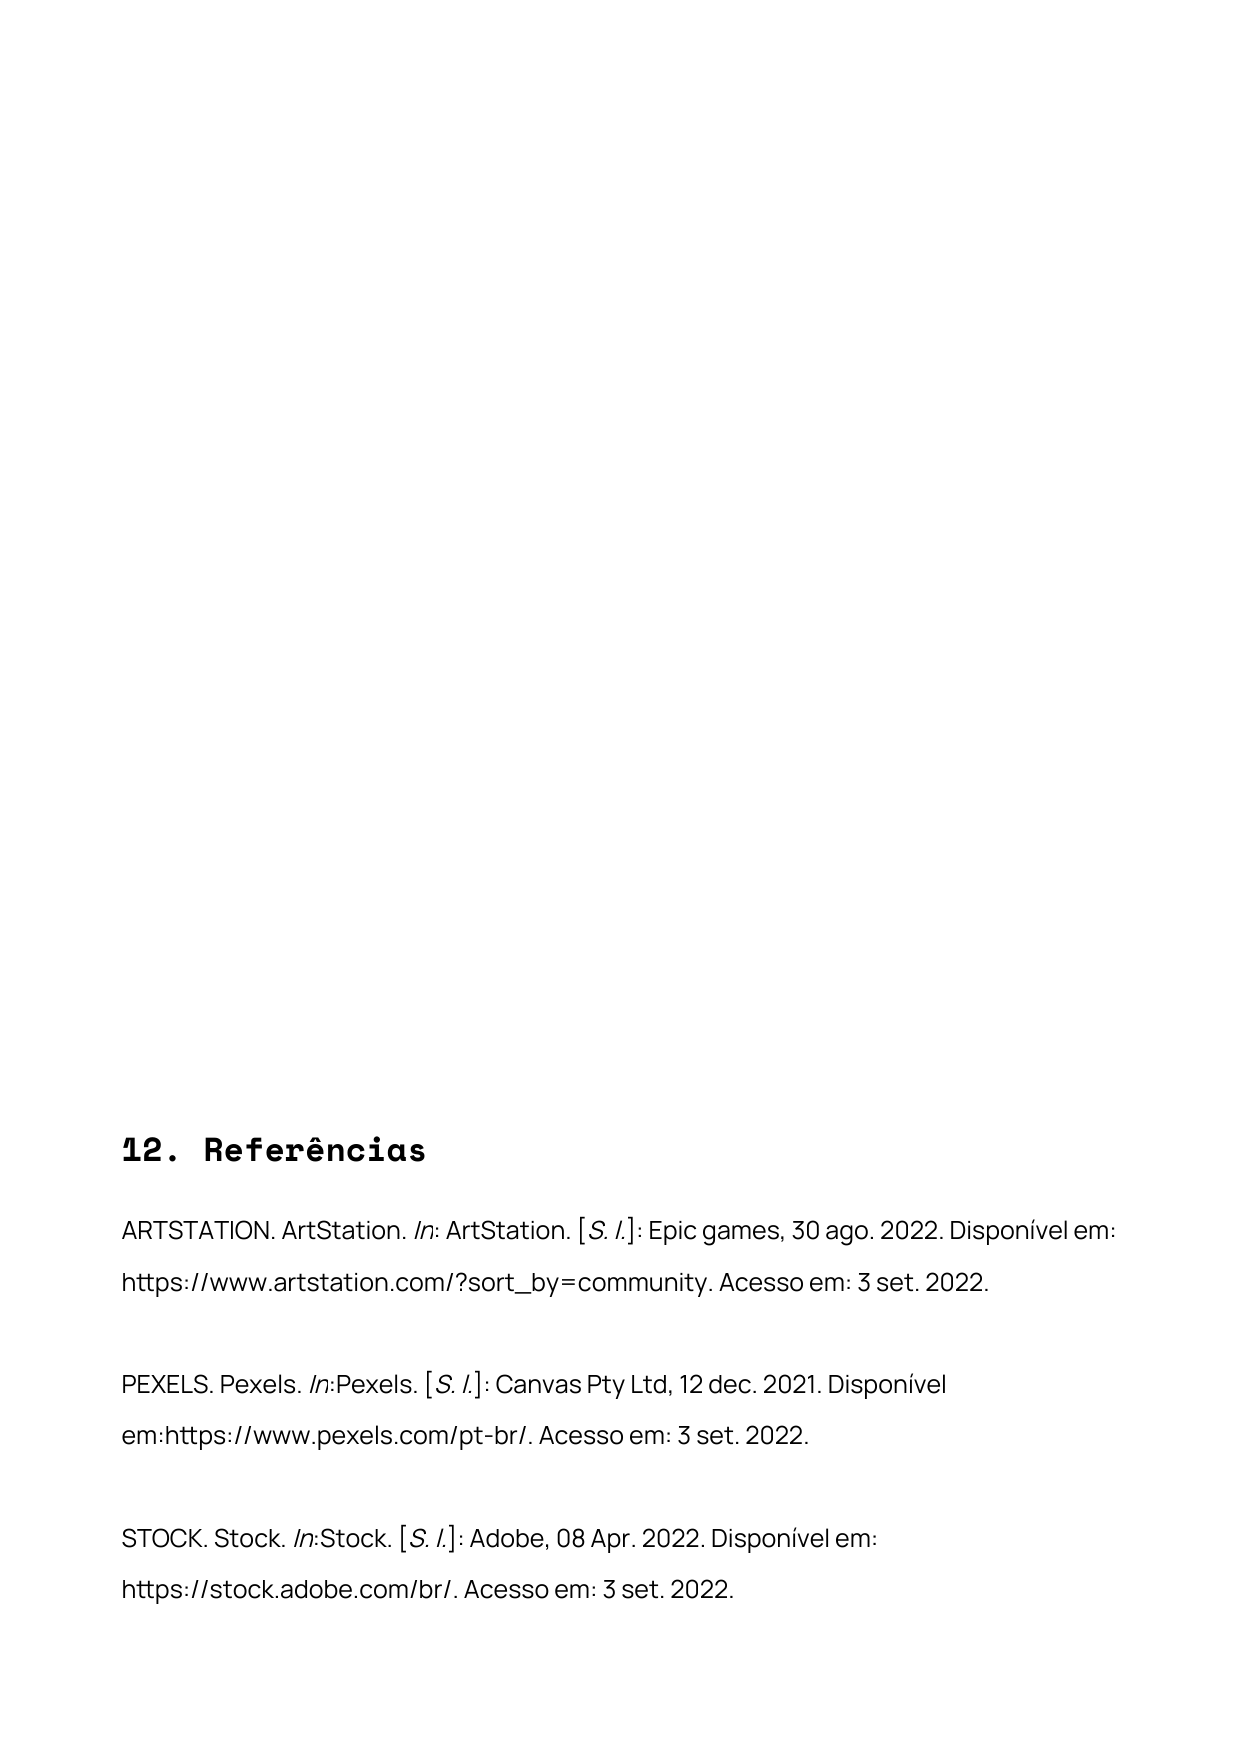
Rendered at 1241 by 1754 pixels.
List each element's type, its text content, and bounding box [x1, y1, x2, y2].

text PEXELS. Pexels. In:Pexels. [S. l.]: Canvas Pty Ltd, 12 dec. 2021. Disponível em:https://www.pexels.com/pt-br/. Acesso em: 3 set. 2022. [121, 1367, 1165, 1452]
text ARTSTATION. ArtStation. In: ArtStation. [S. l.]: Epic games, 30 ago. 2022. Disponível em: https://www.artstation.com/?sort_by=community. Acesso em: 3 set. 2022. [121, 1213, 1165, 1298]
text STOCK. Stock. In:Stock. [S. l.]: Adobe, 08 Apr. 2022. Disponível em: https://stock.adobe.com/br/. Acesso em: 3 set. 2022. [121, 1521, 1165, 1606]
subtitle 12. Referências [121, 1124, 1165, 1173]
